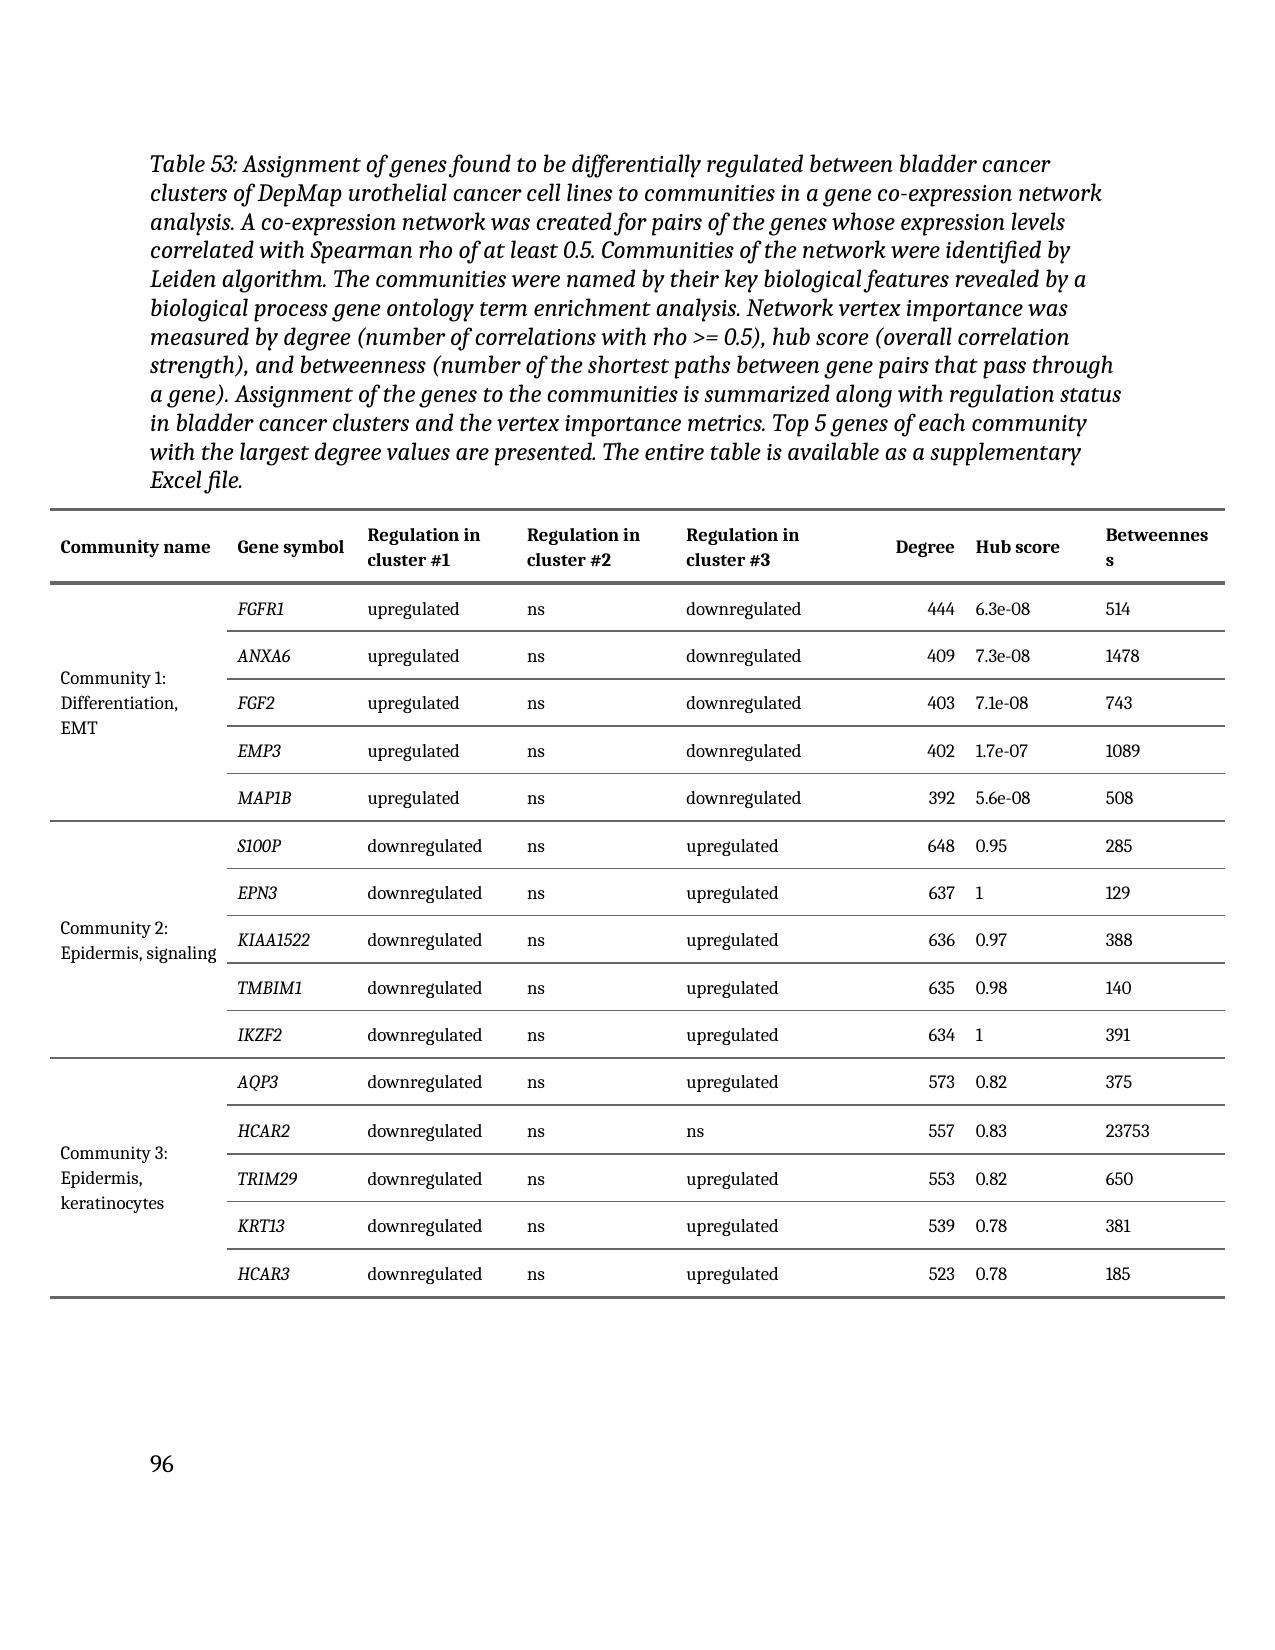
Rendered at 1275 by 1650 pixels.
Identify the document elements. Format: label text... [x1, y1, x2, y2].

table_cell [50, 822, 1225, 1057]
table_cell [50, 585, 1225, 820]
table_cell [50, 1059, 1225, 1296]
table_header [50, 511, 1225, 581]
text Table 53: Assignment of genes found to be differentially regulated between bladder cancer clusters of DepMap urothelial cancer cell lines to communities in a gene co-expression network analysis. A co-expression network was created for pairs of the genes whose expression levels correlated with Spearman rho of at least 0.5. Communities of the network were identified by Leiden algorithm. The communities were named by their key biological features revealed by a biological process gene ontology term enrichment analysis. Network vertex importance was measured by degree (number of correlations with rho >= 0.5), hub score (overall correlation strength), and betweenness (number of the shortest paths between gene pairs that pass through a gene). Assignment of the genes to the communities is summarized along with regulation status in bladder cancer clusters and the vertex importance metrics. Top 5 genes of each community with the largest degree values are presented. The entire table is available as a supplementary Excel file. [150, 150, 1125, 495]
